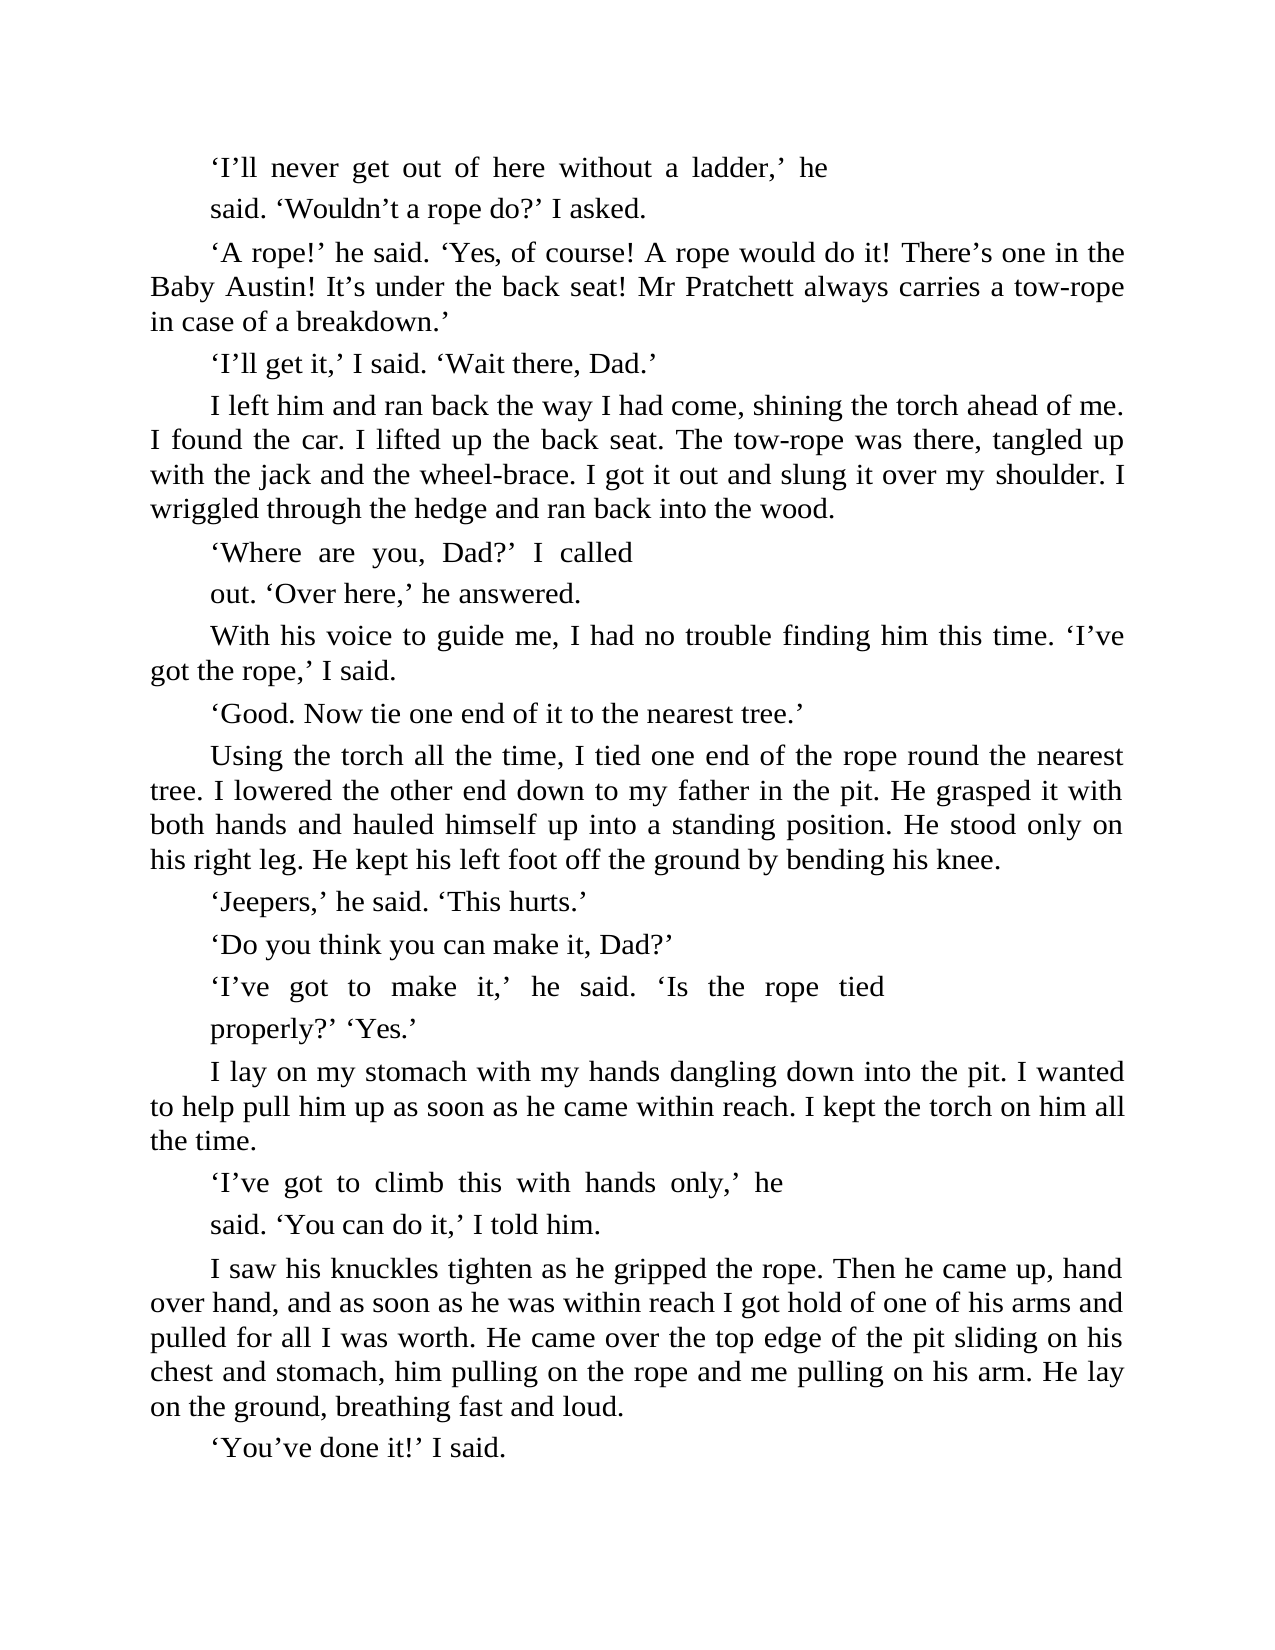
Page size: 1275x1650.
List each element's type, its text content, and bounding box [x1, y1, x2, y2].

text With his voice to guide me, I had no trouble finding him this time. ‘I’ve got the rope,’ I said. [150, 618, 1125, 687]
text ‘I’ve got to make it,’ he said. ‘Is the rope tied properly?’ ‘Yes.’ [210, 969, 885, 1044]
text ‘Where are you, Dad?’ I called out. ‘Over here,’ he answered. [210, 535, 633, 610]
text I saw his knuckles tighten as he gripped the rope. Then he came up, hand over hand, and as soon as he was within reach I got hold of one of his arms and pulled for all I was worth. He came over the top edge of the pit sliding on his chest and stomach, him pulling on the rope and me pulling on his arm. He lay on the ground, breathing fast and loud. [150, 1251, 1125, 1422]
text ‘Good. Now tie one end of it to the nearest tree.’ [210, 696, 1137, 730]
text I left him and ran back the way I had come, shining the torch ahead of me. I found the car. I lifted up the back seat. The tow-rope was there, tangled up with the jack and the wheel-brace. I got it out and slung it over my shoulder. I wriggled through the hedge and ran back into the wood. [150, 388, 1125, 525]
text ‘You’ve done it!’ I said. [210, 1431, 1137, 1464]
text ‘A rope!’ he said. ‘Yes, of course! A rope would do it! There’s one in the Baby Austin! It’s under the back seat! Mr Pratchett always carries a tow-rope in case of a breakdown.’ [150, 235, 1125, 338]
text ‘I’ll get it,’ I said. ‘Wait there, Dad.’ [210, 346, 1137, 379]
text ‘I’ve got to climb this with hands only,’ he said. ‘You can do it,’ I told him. [210, 1165, 783, 1241]
text ‘Jeepers,’ he said. ‘This hurts.’ [210, 884, 1137, 917]
text ‘I’ll never get out of here without a ladder,’ he said. ‘Wouldn’t a rope do?’ I asked. [210, 150, 828, 225]
text ‘Do you think you can make it, Dad?’ [210, 927, 1137, 961]
text Using the torch all the time, I tied one end of the rope round the nearest tree. I lowered the other end down to my father in the pit. He grasped it with both hands and hauled himself up into a standing position. He stood only on his right leg. He kept his left foot off the ground by bending his knee. [150, 738, 1125, 875]
text I lay on my stomach with my hands dangling down into the pit. I wanted to help pull him up as soon as he came within reach. I kept the torch on him all the time. [150, 1054, 1125, 1157]
